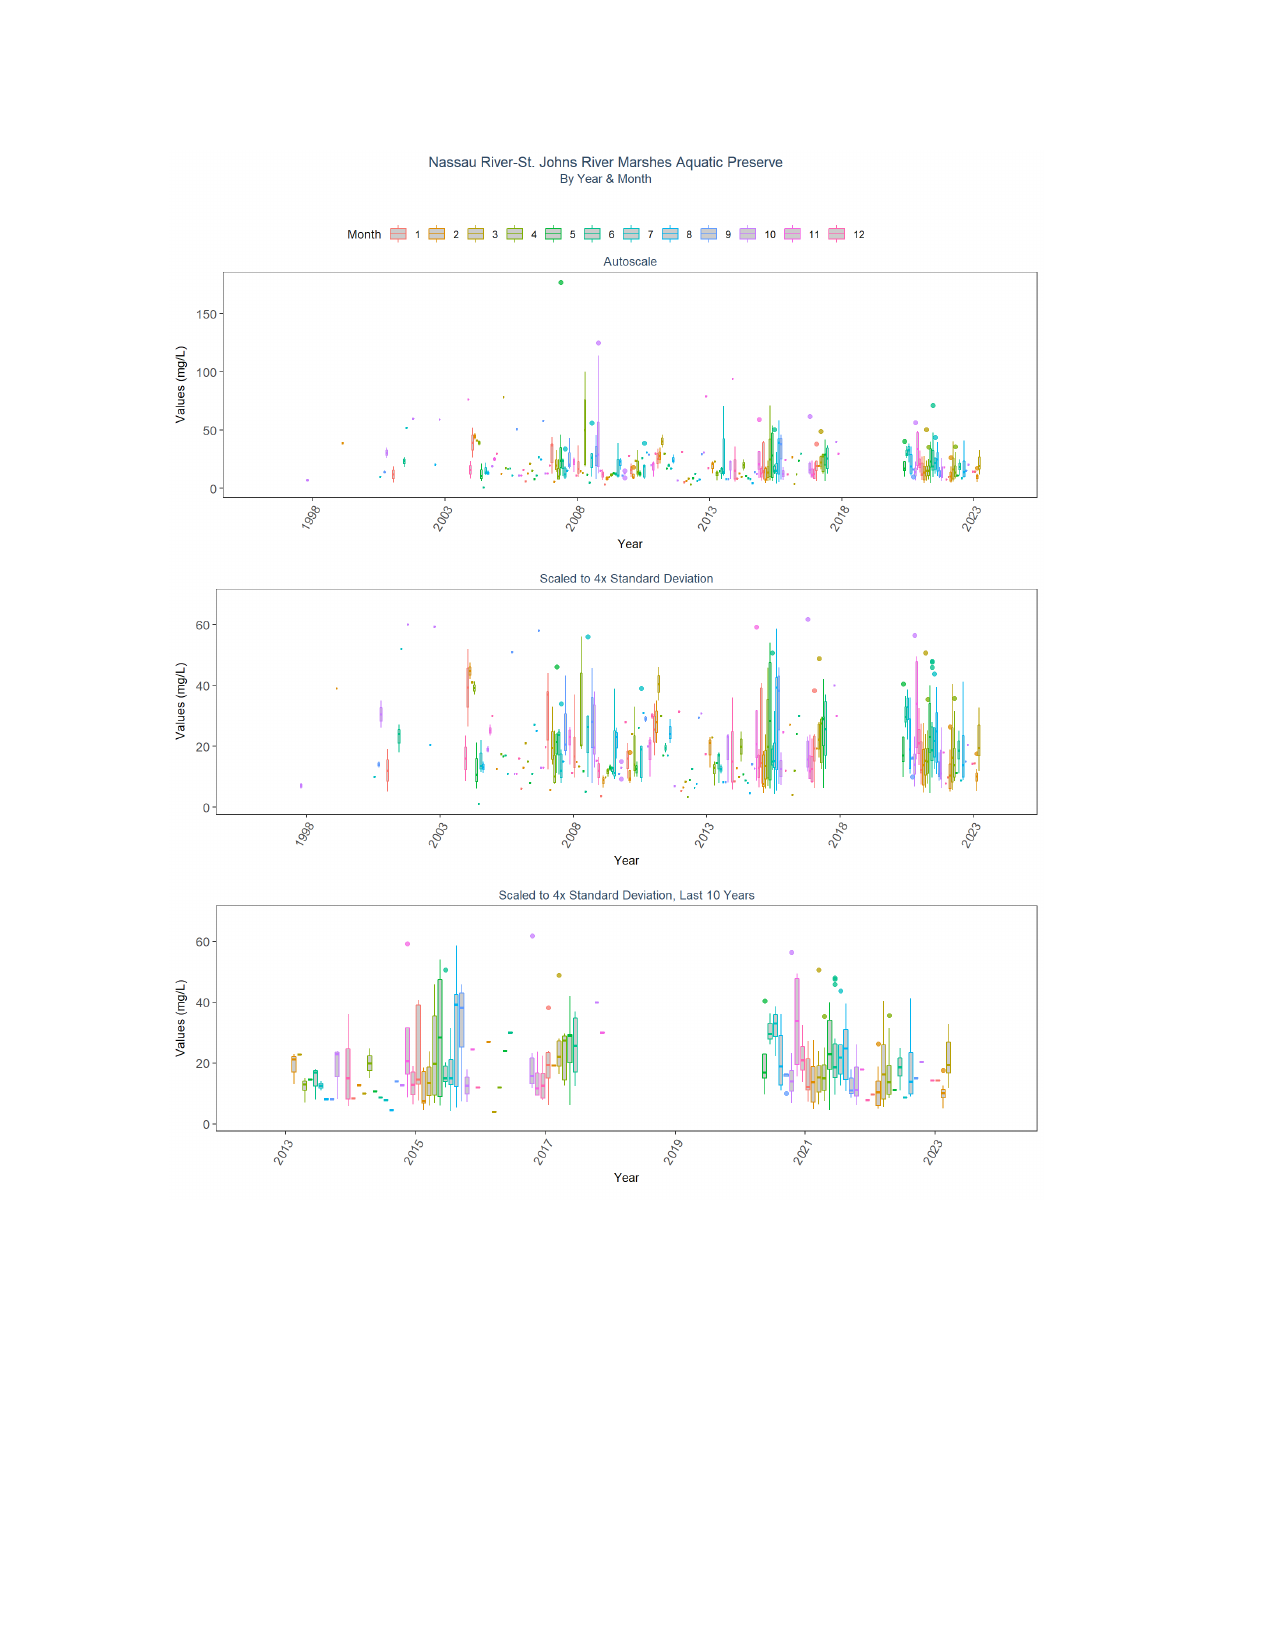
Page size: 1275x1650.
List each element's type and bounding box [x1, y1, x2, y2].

picture [168, 150, 1044, 1200]
